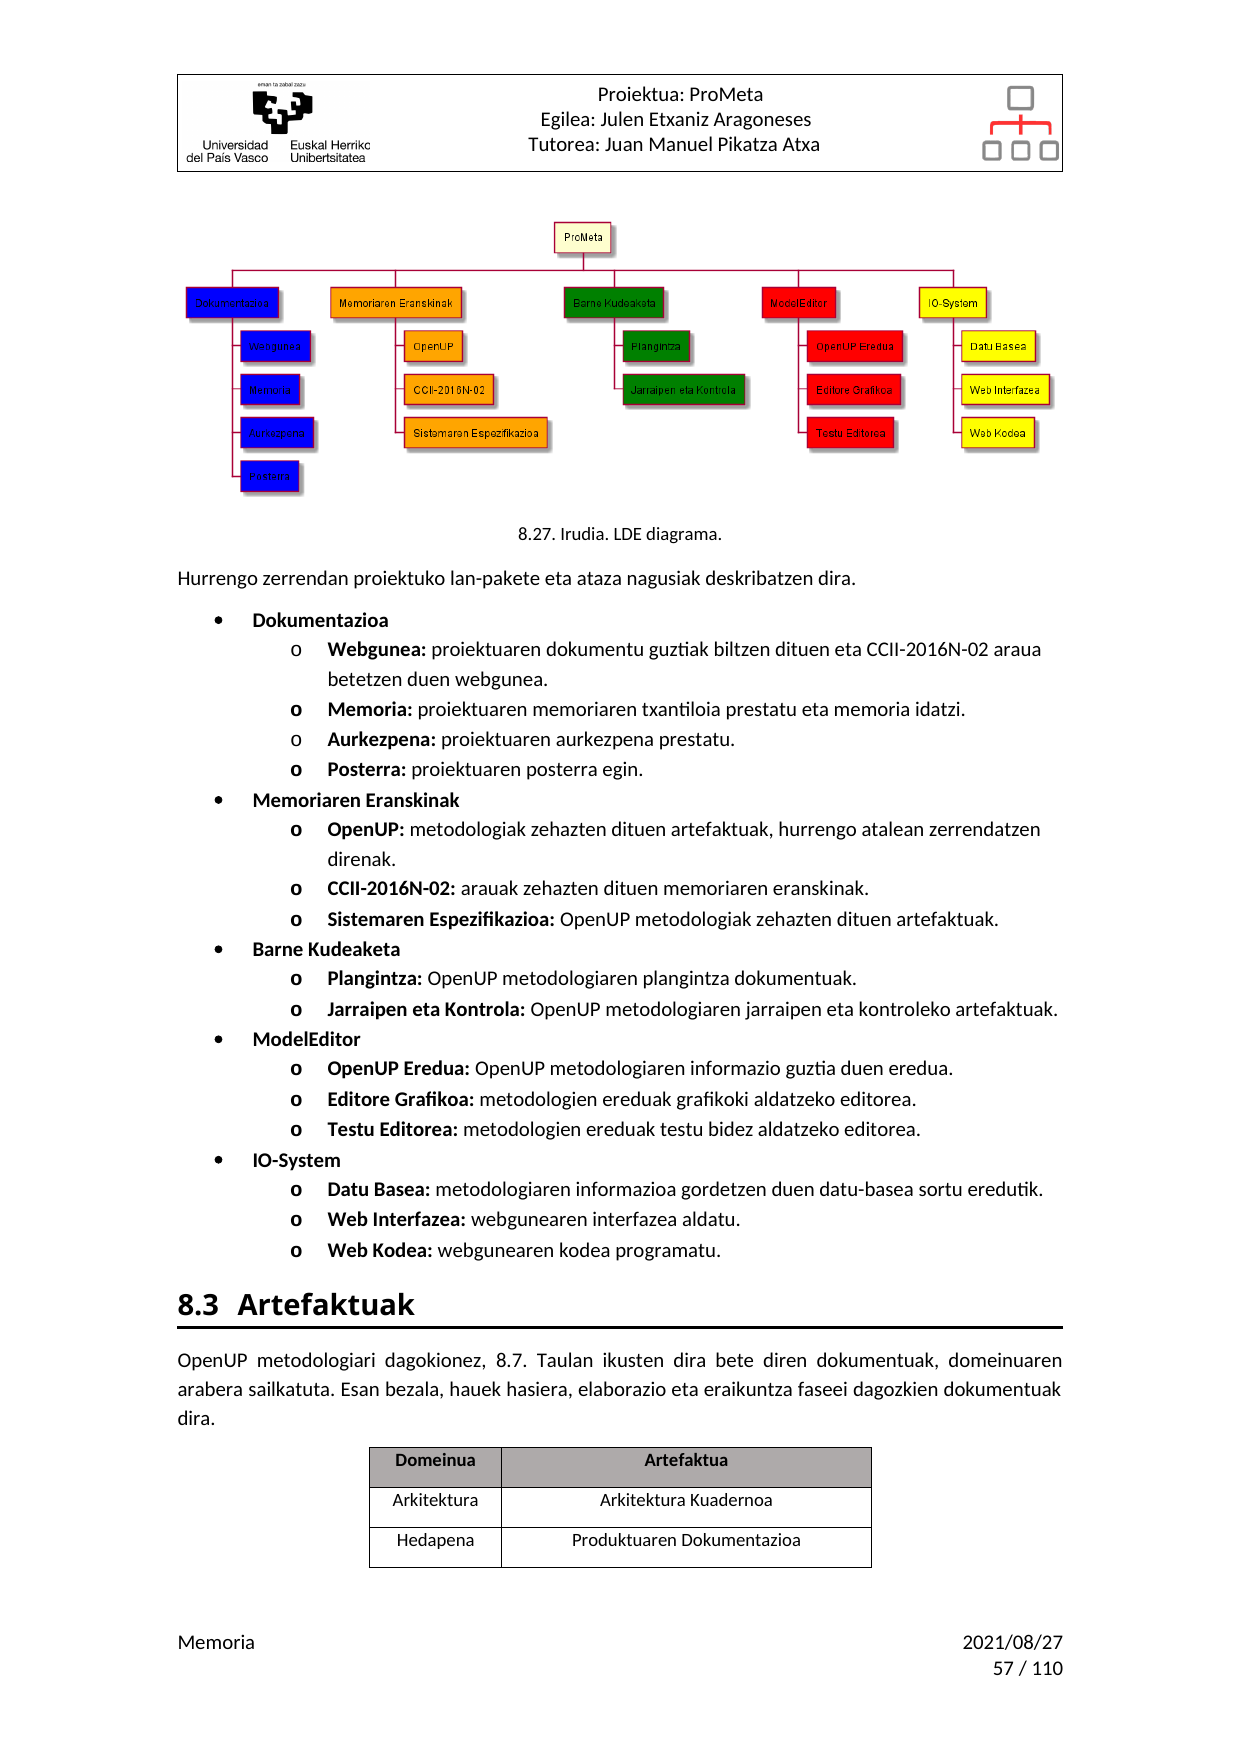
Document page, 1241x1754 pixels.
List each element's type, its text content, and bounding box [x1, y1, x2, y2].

list ModelEditor [215, 1026, 1063, 1052]
list Datu Basea: metodologiaren informazioa gordetzen duen datu-basea sortu eredutik. [290, 1176, 1063, 1202]
table_header Domeinua [370, 1448, 501, 1487]
table_cell Produktuaren Dokumentazioa Laguntza Dokumentazioa Erabiltzaile Dokumentazioa Trebatzeko Materialak [502, 1528, 871, 1567]
text Hurrengo zerrendan proiektuko lan-pakete eta ataza nagusiak deskribatzen dira. [177, 566, 1063, 591]
list Webgunea: proiektuaren dokumentu guztiak biltzen dituen eta CCII-2016N-02 araua betetzen duen webgunea. [290, 636, 1063, 692]
list Dokumentazioa [215, 607, 1063, 633]
list Sistemaren Espezifikazioa: OpenUP metodologiak zehazten dituen artefaktuak. [290, 906, 1063, 932]
table_cell Hedapena [370, 1528, 501, 1567]
list Web Kodea: webgunearen kodea programatu. [290, 1237, 1063, 1263]
picture [182, 81, 370, 162]
list Aurkezpena: proiektuaren aurkezpena prestatu. [290, 726, 1063, 753]
table_header Artefaktua [502, 1448, 871, 1487]
subtitle Artefaktuak [177, 1284, 1063, 1326]
picture [177, 213, 1063, 506]
list Memoria: proiektuaren memoriaren txantiloia prestatu eta memoria idatzi. [290, 696, 1063, 722]
list Editore Grafikoa: metodologien ereduak grafikoki aldatzeko editorea. [290, 1086, 1063, 1112]
list Memoriaren Eranskinak [215, 787, 1063, 812]
picture [978, 80, 1060, 162]
list IO-System [215, 1147, 1063, 1172]
list CCII-2016N-02: arauak zehazten dituen memoriaren eranskinak. [290, 876, 1063, 902]
list Posterra: proiektuaren posterra egin. [290, 757, 1063, 783]
list OpenUP: metodologiak zehazten dituen artefaktuak, hurrengo atalean zerrendatzen direnak. [290, 816, 1063, 872]
list Plangintza: OpenUP metodologiaren plangintza dokumentuak. [290, 966, 1063, 992]
table_cell Arkitektura [370, 1488, 501, 1527]
list OpenUP Eredua: OpenUP metodologiaren informazio guztia duen eredua. [290, 1056, 1063, 1082]
list Web Interfazea: webgunearen interfazea aldatu. [290, 1206, 1063, 1233]
list Jarraipen eta Kontrola: OpenUP metodologiaren jarraipen eta kontroleko artefaktuak. [290, 996, 1063, 1022]
list Barne Kudeaketa [215, 936, 1063, 962]
list Testu Editorea: metodologien ereduak testu bidez aldatzeko editorea. [290, 1116, 1063, 1143]
table_cell Arkitektura Kuadernoa [502, 1488, 871, 1527]
